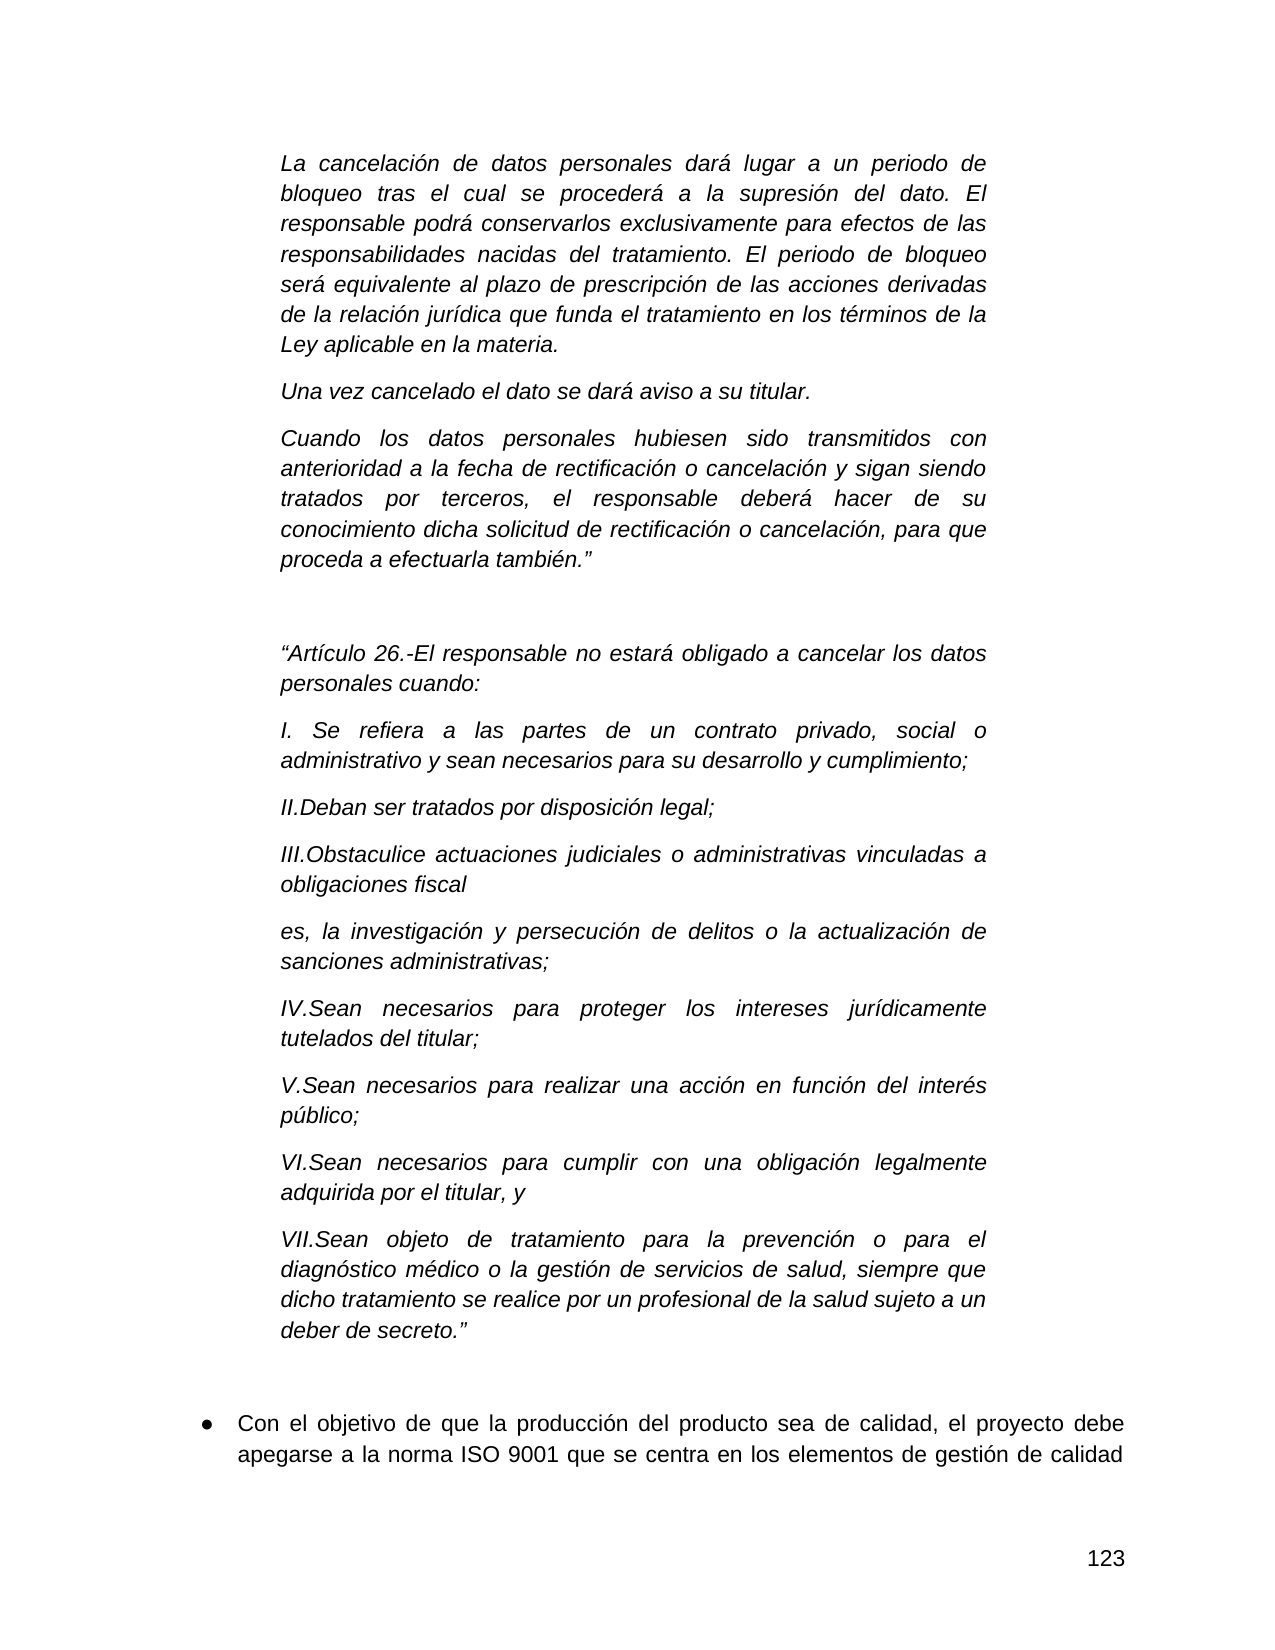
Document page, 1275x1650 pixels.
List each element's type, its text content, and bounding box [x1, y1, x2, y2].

text IV.Sean necesarios para proteger los intereses jurídicamente tutelados del titular; [280, 995, 989, 1051]
text es, la investigación y persecución de delitos o la actualización de sanciones administrativas; [280, 918, 989, 974]
text Una vez cancelado el dato se dará aviso a su titular. [280, 378, 989, 404]
text VII.Sean objeto de tratamiento para la prevención o para el diagnóstico médico o la gestión de servicios de salud, siempre que dicho tratamiento se realice por un profesional de la salud sujeto a un deber de secreto.” [280, 1226, 989, 1343]
text Cuando los datos personales hubiesen sido transmitidos con anterioridad a la fecha de rectificación o cancelación y sigan siendo tratados por terceros, el responsable deberá hacer de su conocimiento dicha solicitud de rectificación o cancelación, para que proceda a efectuarla también.” [280, 425, 989, 572]
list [200, 1410, 1125, 1467]
text “Artículo 26.-El responsable no estará obligado a cancelar los datos personales cuando: [280, 639, 989, 696]
text VI.Sean necesarios para cumplir con una obligación legalmente adquirida por el titular, y [280, 1149, 989, 1206]
text III.Obstaculice actuaciones judiciales o administrativas vinculadas a obligaciones fiscal [280, 841, 989, 897]
text La cancelación de datos personales dará lugar a un periodo de bloqueo tras el cual se procederá a la supresión del dato. El responsable podrá conservarlos exclusivamente para efectos de las responsabilidades nacidas del tratamiento. El periodo de bloqueo será equivalente al plazo de prescripción de las acciones derivadas de la relación jurídica que funda el tratamiento en los términos de la Ley aplicable en la materia. [280, 150, 989, 358]
text II.Deban ser tratados por disposición legal; [280, 794, 989, 820]
text I. Se refiera a las partes de un contrato privado, social o administrativo y sean necesarios para su desarrollo y cumplimiento; [280, 717, 989, 773]
text V.Sean necesarios para realizar una acción en función del interés público; [280, 1072, 989, 1128]
